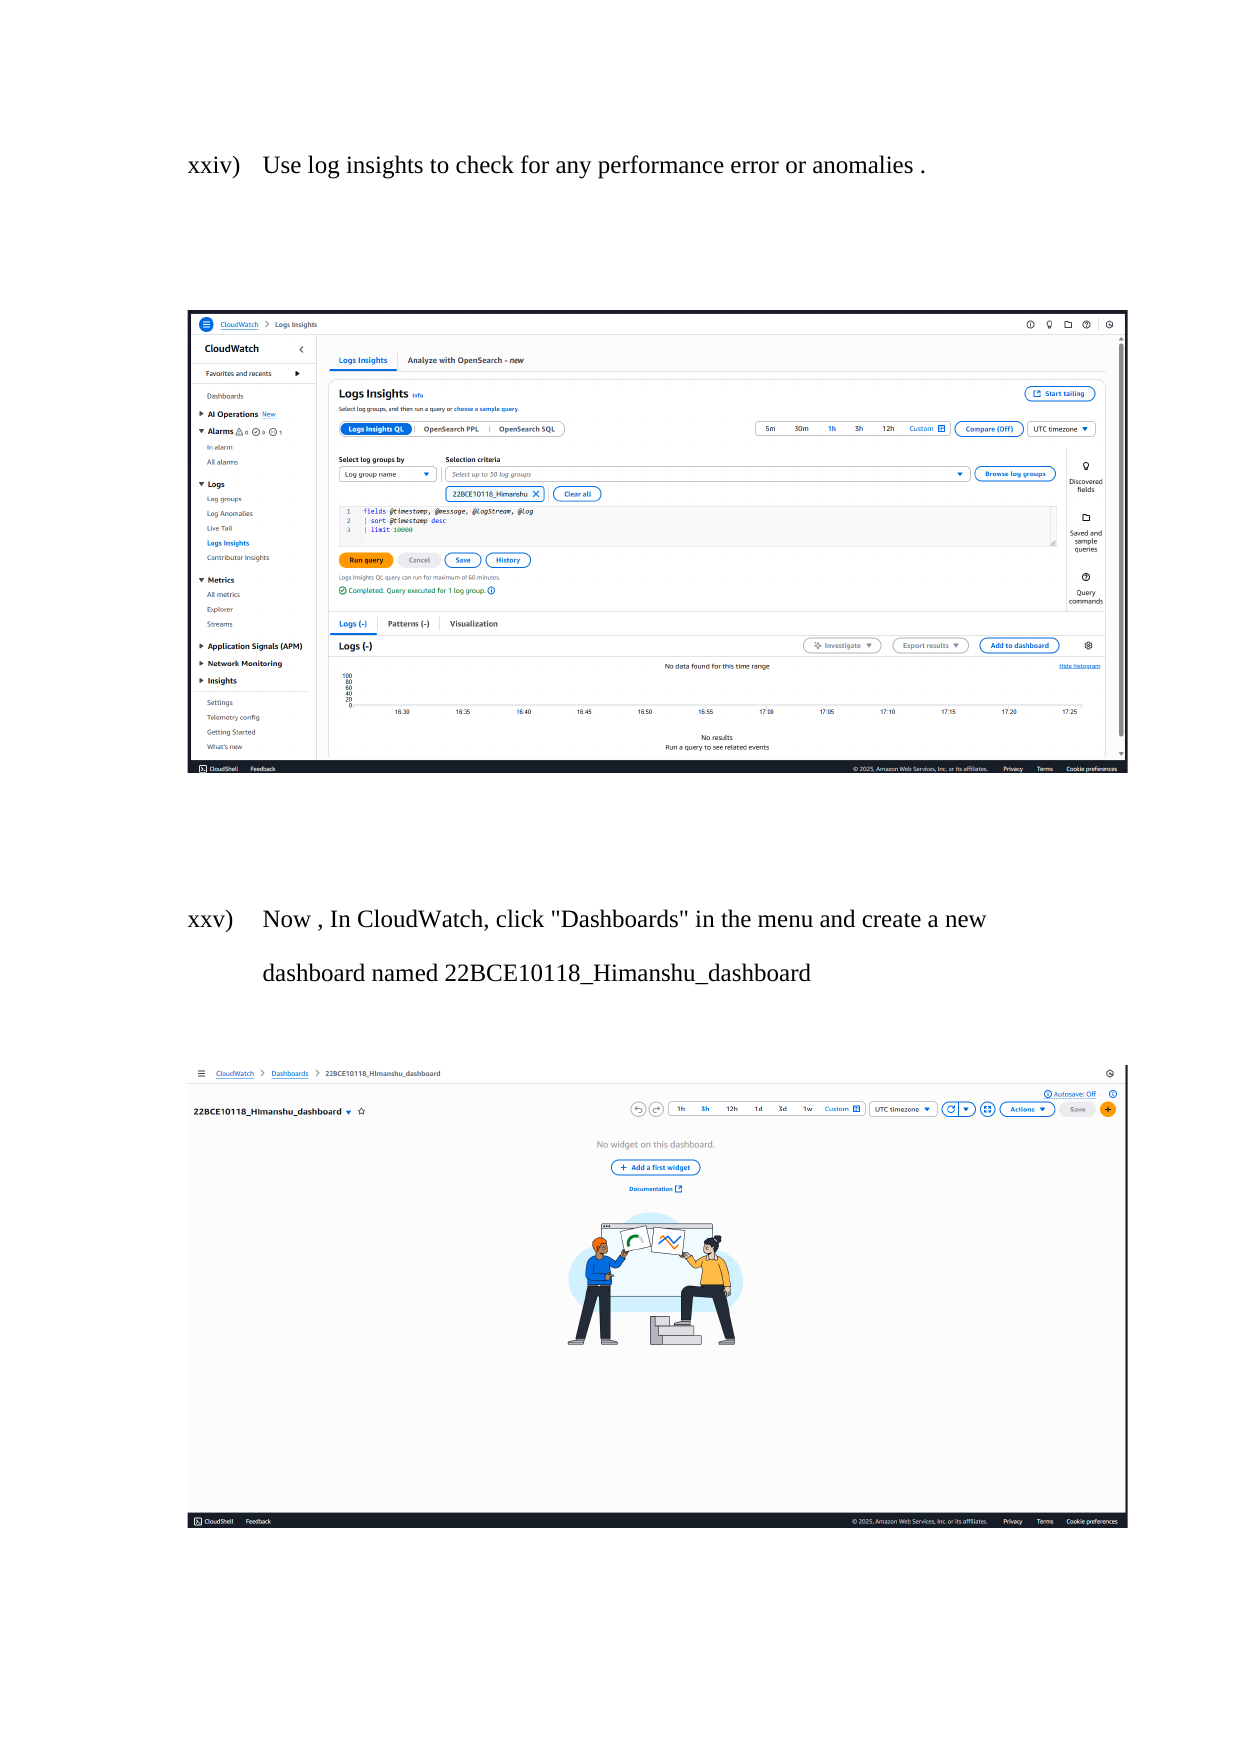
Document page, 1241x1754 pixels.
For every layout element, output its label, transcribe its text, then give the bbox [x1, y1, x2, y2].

picture [187, 310, 1128, 773]
picture [187, 1065, 1128, 1528]
list Now , In CloudWatch, click "Dashboards" in the menu and create a new dashboard named 22BCE10118_Himanshu_dashboard [187, 904, 1090, 987]
list Use log insights to check for any performance error or anomalies . [187, 150, 1090, 179]
